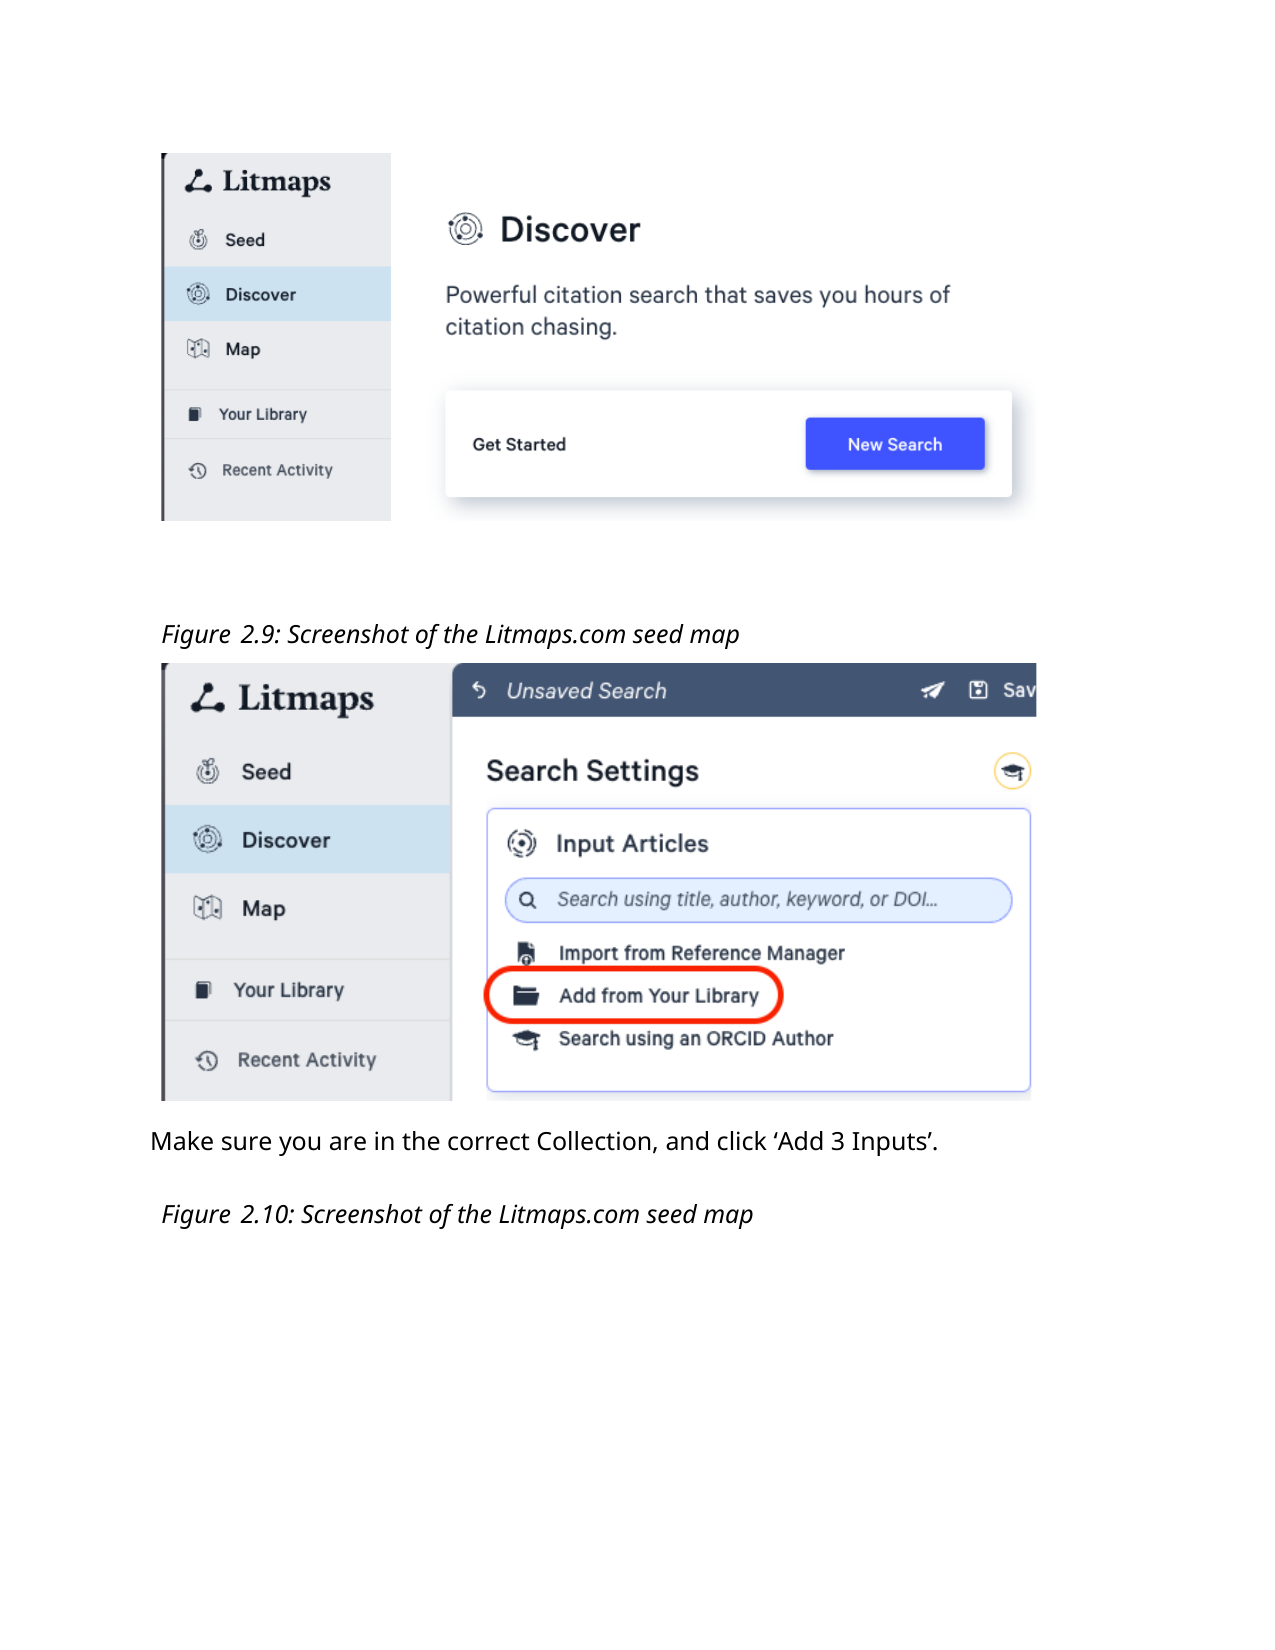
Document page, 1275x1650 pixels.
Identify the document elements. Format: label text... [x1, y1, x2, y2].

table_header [150, 1176, 1125, 1243]
picture [161, 153, 1037, 521]
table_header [150, 150, 1125, 524]
text Make sure you are in the correct Collection, and click ‘Add 3 Inputs’. [150, 1123, 1125, 1157]
table_header Figure 2.9: Screenshot of the Litmaps.com seed map [150, 596, 1125, 1104]
picture [161, 663, 1037, 1101]
